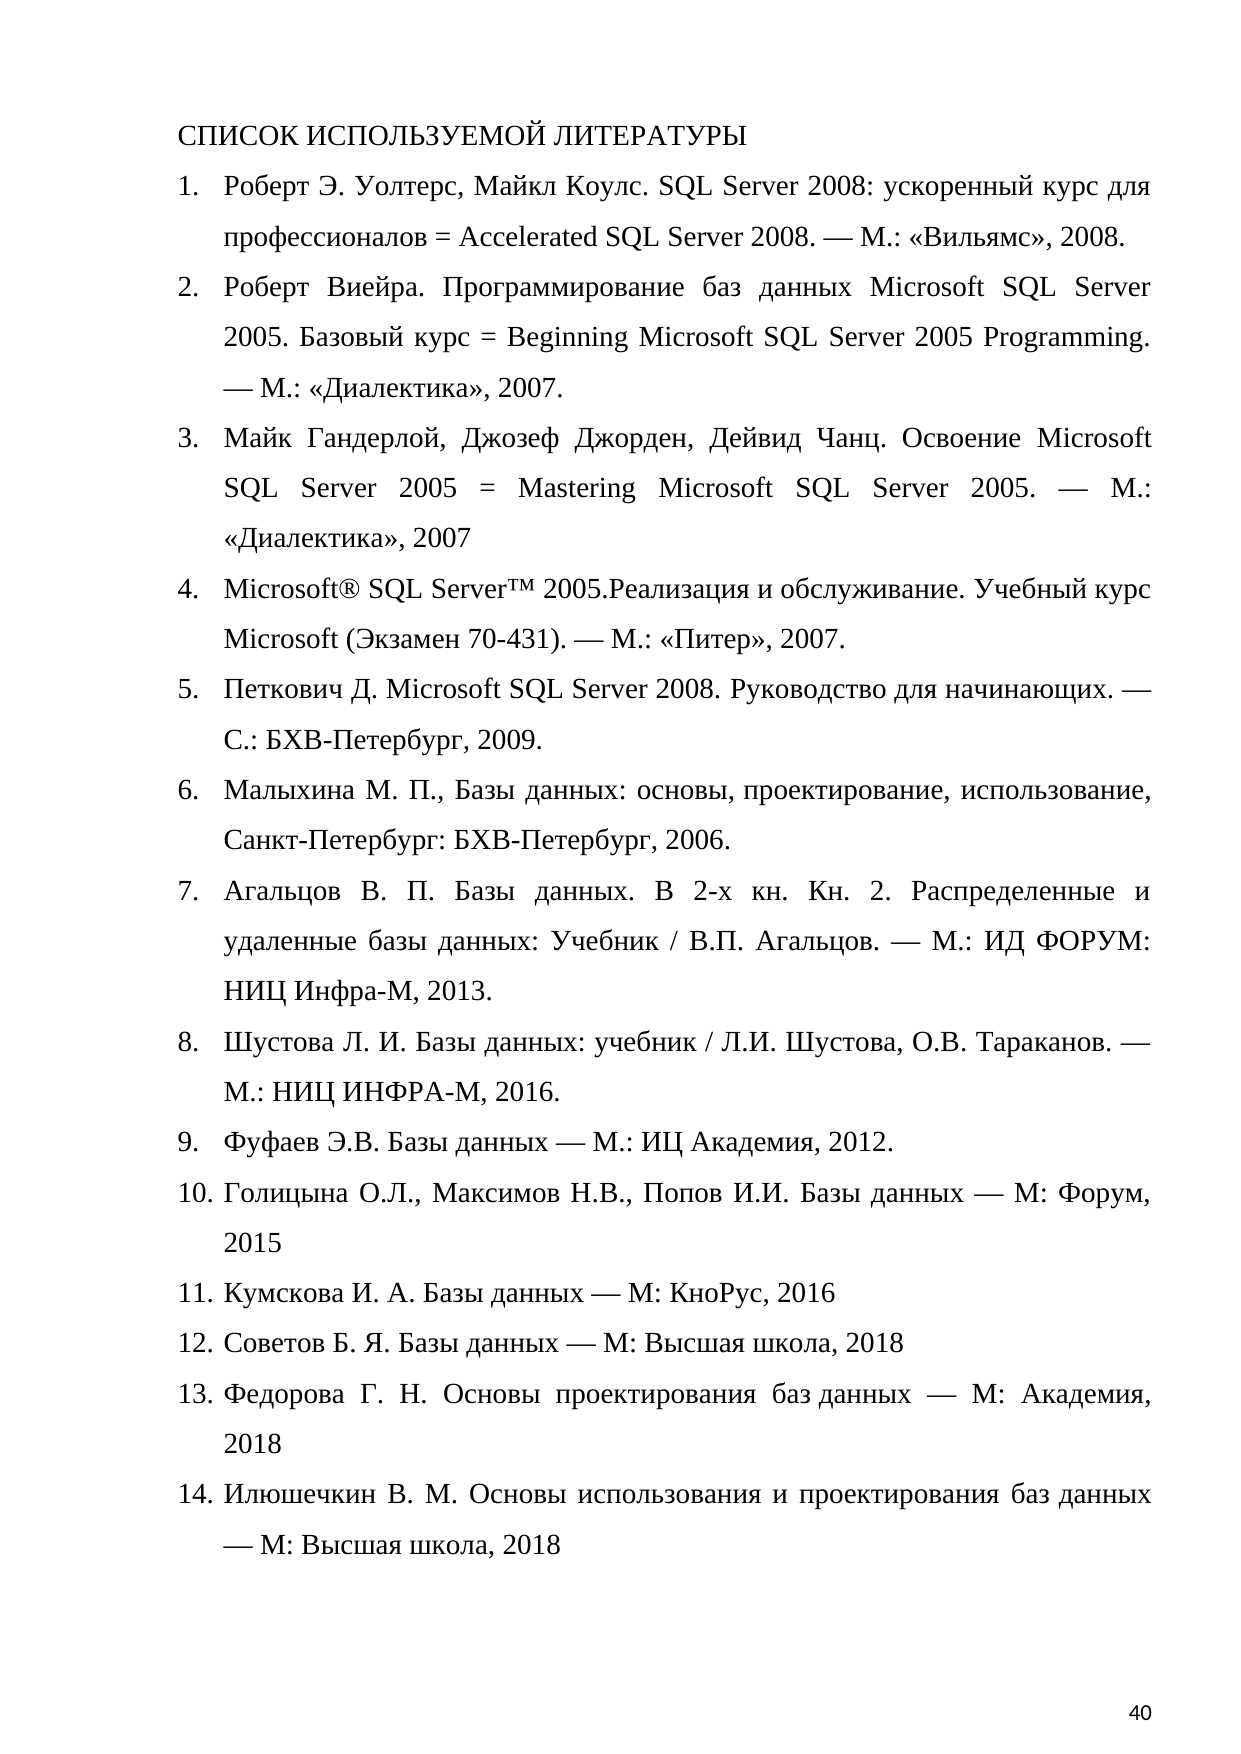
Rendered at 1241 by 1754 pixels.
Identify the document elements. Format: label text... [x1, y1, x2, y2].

list Голицына О.Л., Максимов Н.В., Попов И.И. Базы данных — М: Форум, 2015 [177, 1175, 1152, 1258]
list Советов Б. Я. Базы данных — М: Высшая школа, 2018 [177, 1326, 1152, 1359]
subtitle СПИСОК ИСПОЛЬЗУЕМОЙ ЛИТЕРАТУРЫ [177, 118, 1152, 152]
list Илюшечкин В. М. Основы использования и проектирования баз данных — М: Высшая школа, 2018 [177, 1477, 1152, 1560]
list Кумскова И. А. Базы данных — М: КноРус, 2016 [177, 1275, 1152, 1309]
list Петкович Д. Microsoft SQL Server 2008. Руководство для начинающих. — C.: БХВ-Петербург, 2009. [177, 672, 1152, 755]
list Майк Гандерлой, Джозеф Джорден, Дейвид Чанц. Освоение Microsoft SQL Server 2005 = Mastering Microsoft SQL Server 2005. — М.: «Диалектика», 2007 [177, 420, 1152, 554]
list Роберт Э. Уолтерс, Майкл Коулс. SQL Server 2008: ускоренный курс для профессионалов = Accelerated SQL Server 2008. — М.: «Вильямс», 2008. [177, 168, 1152, 252]
list Роберт Виейра. Программирование баз данных Microsoft SQL Server 2005. Базовый курс = Beginning Microsoft SQL Server 2005 Programming. — М.: «Диалектика», 2007. [177, 269, 1152, 403]
list Агальцов В. П. Базы данных. В 2-х кн. Кн. 2. Распределенные и удаленные базы данных: Учебник / В.П. Агальцов. — М.: ИД ФОРУМ: НИЦ Инфра-М, 2013. [177, 873, 1152, 1007]
list Шустова Л. И. Базы данных: учебник / Л.И. Шустова, О.В. Тараканов. — М.: НИЦ ИНФРА-М, 2016. [177, 1024, 1152, 1108]
list Фуфаев Э.В. Базы данных — М.: ИЦ Академия, 2012. [177, 1124, 1152, 1158]
list Федорова Г. Н. Основы проектирования баз данных — М: Академия, 2018 [177, 1376, 1152, 1460]
list Малыхина М. П., Базы данных: основы, проектирование, использование, Санкт-Петербург: БХВ-Петербург, 2006. [177, 772, 1152, 856]
list Microsoft® SQL Server™ 2005.Реализация и обслуживание. Учебный курс Microsoft (Экзамен 70-431). — М.: «Питер», 2007. [177, 571, 1152, 655]
